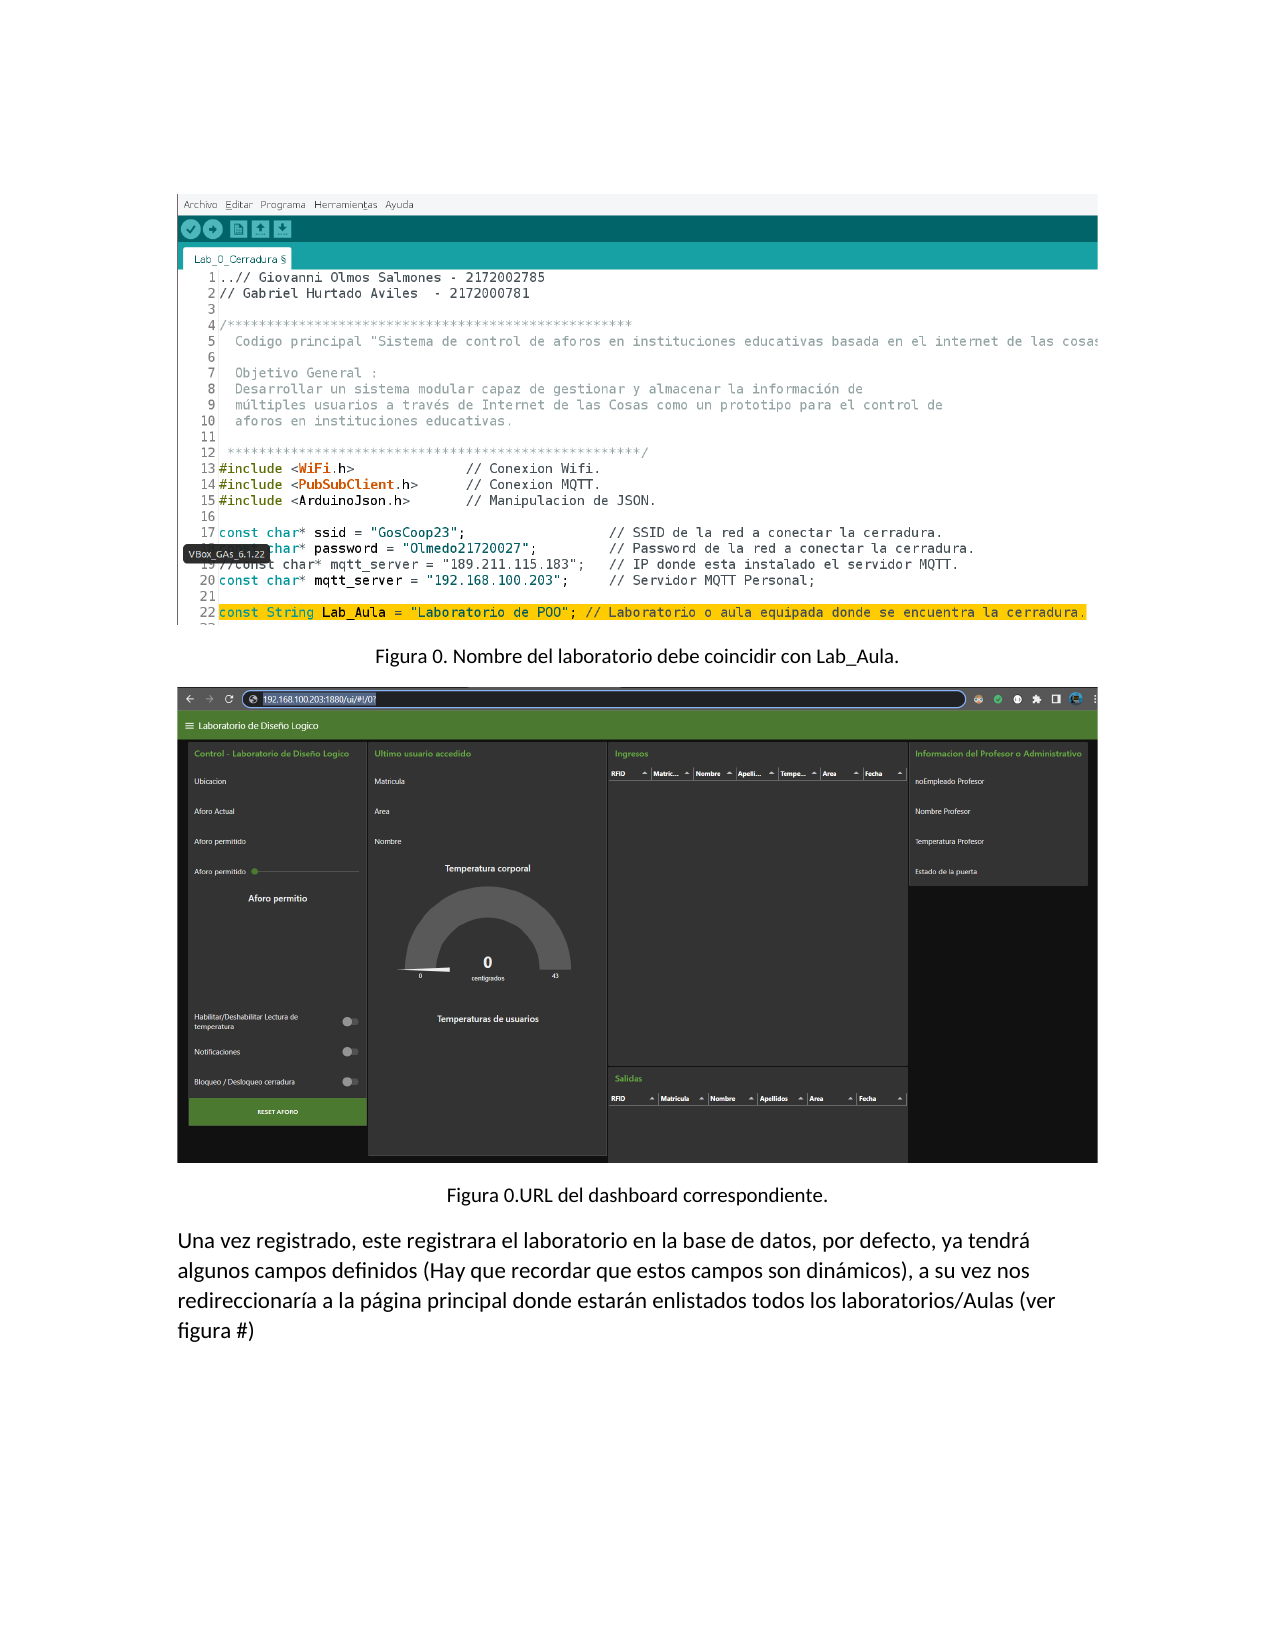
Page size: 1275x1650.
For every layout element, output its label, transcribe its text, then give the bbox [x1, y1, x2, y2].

text Figura 0. Nombre del laboratorio debe coincidir con Lab_Aula. [177, 643, 1098, 669]
text Figura 0.URL del dashboard correspondiente. [177, 1182, 1098, 1207]
text Una vez registrado, este registrara el laboratorio en la base de datos, por defecto, ya tendrá algunos campos definidos (Hay que recordar que estos campos son dinámicos), a su vez nos redireccionaría a la página principal donde estarán enlistados todos los laboratorios/Aulas (ver figura #) [177, 1226, 1098, 1344]
picture [177, 194, 1098, 625]
picture [177, 687, 1098, 1163]
